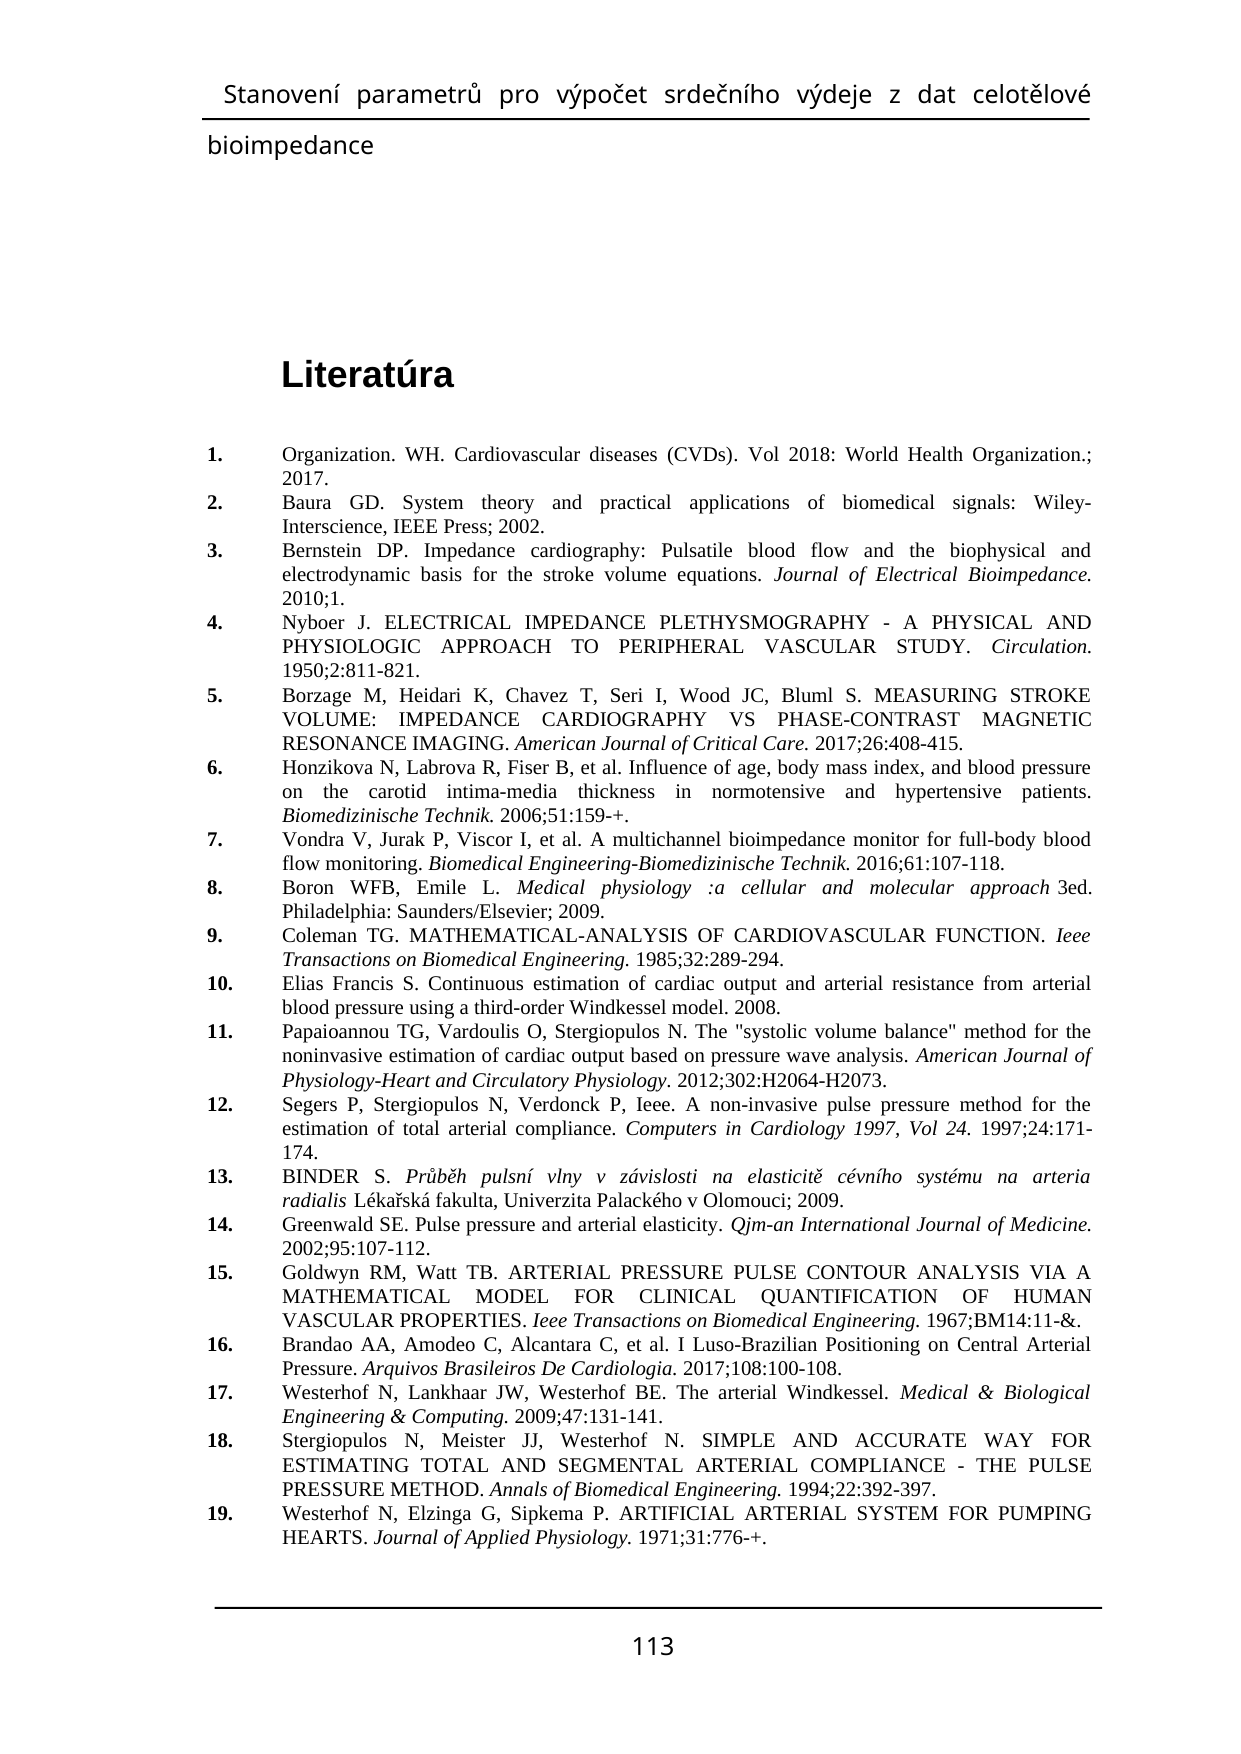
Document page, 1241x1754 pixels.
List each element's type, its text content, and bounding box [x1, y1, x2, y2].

text 2. Baura GD. System theory and practical applications of biomedical signals: Wiley-Interscience, IEEE Press; 2002. [207, 490, 1092, 538]
text 9. Coleman TG. MATHEMATICAL-ANALYSIS OF CARDIOVASCULAR FUNCTION. Ieee Transactions on Biomedical Engineering. 1985;32:289-294. [207, 923, 1092, 971]
text 17. Westerhof N, Lankhaar JW, Westerhof BE. The arterial Windkessel. Medical & Biological Engineering & Computing. 2009;47:131-141. [207, 1380, 1092, 1428]
text 15. Goldwyn RM, Watt TB. ARTERIAL PRESSURE PULSE CONTOUR ANALYSIS VIA A MATHEMATICAL MODEL FOR CLINICAL QUANTIFICATION OF HUMAN VASCULAR PROPERTIES. Ieee Transactions on Biomedical Engineering. 1967;BM14:11-&. [207, 1260, 1092, 1332]
text 3. Bernstein DP. Impedance cardiography: Pulsatile blood flow and the biophysical and electrodynamic basis for the stroke volume equations. Journal of Electrical Bioimpedance. 2010;1. [207, 538, 1092, 610]
text 14. Greenwald SE. Pulse pressure and arterial elasticity. Qjm-an International Journal of Medicine. 2002;95:107-112. [207, 1212, 1092, 1260]
text 8. Boron WFB, Emile L. Medical physiology :a cellular and molecular approach 3ed. Philadelphia: Saunders/Elsevier; 2009. [207, 875, 1092, 923]
text 12. Segers P, Stergiopulos N, Verdonck P, Ieee. A non-invasive pulse pressure method for the estimation of total arterial compliance. Computers in Cardiology 1997, Vol 24. 1997;24:171-174. [207, 1092, 1092, 1164]
text 11. Papaioannou TG, Vardoulis O, Stergiopulos N. The "systolic volume balance" method for the noninvasive estimation of cardiac output based on pressure wave analysis. American Journal of Physiology-Heart and Circulatory Physiology. 2012;302:H2064-H2073. [207, 1019, 1092, 1092]
text 6. Honzikova N, Labrova R, Fiser B, et al. Influence of age, body mass index, and blood pressure on the carotid intima-media thickness in normotensive and hypertensive patients. Biomedizinische Technik. 2006;51:159-+. [207, 755, 1092, 827]
subtitle Literatúra [281, 352, 1092, 395]
text 18. Stergiopulos N, Meister JJ, Westerhof N. SIMPLE AND ACCURATE WAY FOR ESTIMATING TOTAL AND SEGMENTAL ARTERIAL COMPLIANCE - THE PULSE PRESSURE METHOD. Annals of Biomedical Engineering. 1994;22:392-397. [207, 1428, 1092, 1501]
text 7. Vondra V, Jurak P, Viscor I, et al. A multichannel bioimpedance monitor for full-body blood flow monitoring. Biomedical Engineering-Biomedizinische Technik. 2016;61:107-118. [207, 827, 1092, 875]
text 1. Organization. WH. Cardiovascular diseases (CVDs). Vol 2018: World Health Organization.; 2017. [207, 442, 1092, 490]
text 5. Borzage M, Heidari K, Chavez T, Seri I, Wood JC, Bluml S. MEASURING STROKE VOLUME: IMPEDANCE CARDIOGRAPHY VS PHASE-CONTRAST MAGNETIC RESONANCE IMAGING. American Journal of Critical Care. 2017;26:408-415. [207, 682, 1092, 755]
text 10. Elias Francis S. Continuous estimation of cardiac output and arterial resistance from arterial blood pressure using a third-order Windkessel model. 2008. [207, 971, 1092, 1019]
text 13. BINDER S. Průběh pulsní vlny v závislosti na elasticitě cévního systému na arteria radialis Lékařská fakulta, Univerzita Palackého v Olomouci; 2009. [207, 1164, 1092, 1212]
text 4. Nyboer J. ELECTRICAL IMPEDANCE PLETHYSMOGRAPHY - A PHYSICAL AND PHYSIOLOGIC APPROACH TO PERIPHERAL VASCULAR STUDY. Circulation. 1950;2:811-821. [207, 610, 1092, 682]
text 16. Brandao AA, Amodeo C, Alcantara C, et al. I Luso-Brazilian Positioning on Central Arterial Pressure. Arquivos Brasileiros De Cardiologia. 2017;108:100-108. [207, 1332, 1092, 1380]
text 19. Westerhof N, Elzinga G, Sipkema P. ARTIFICIAL ARTERIAL SYSTEM FOR PUMPING HEARTS. Journal of Applied Physiology. 1971;31:776-+. [207, 1501, 1092, 1549]
